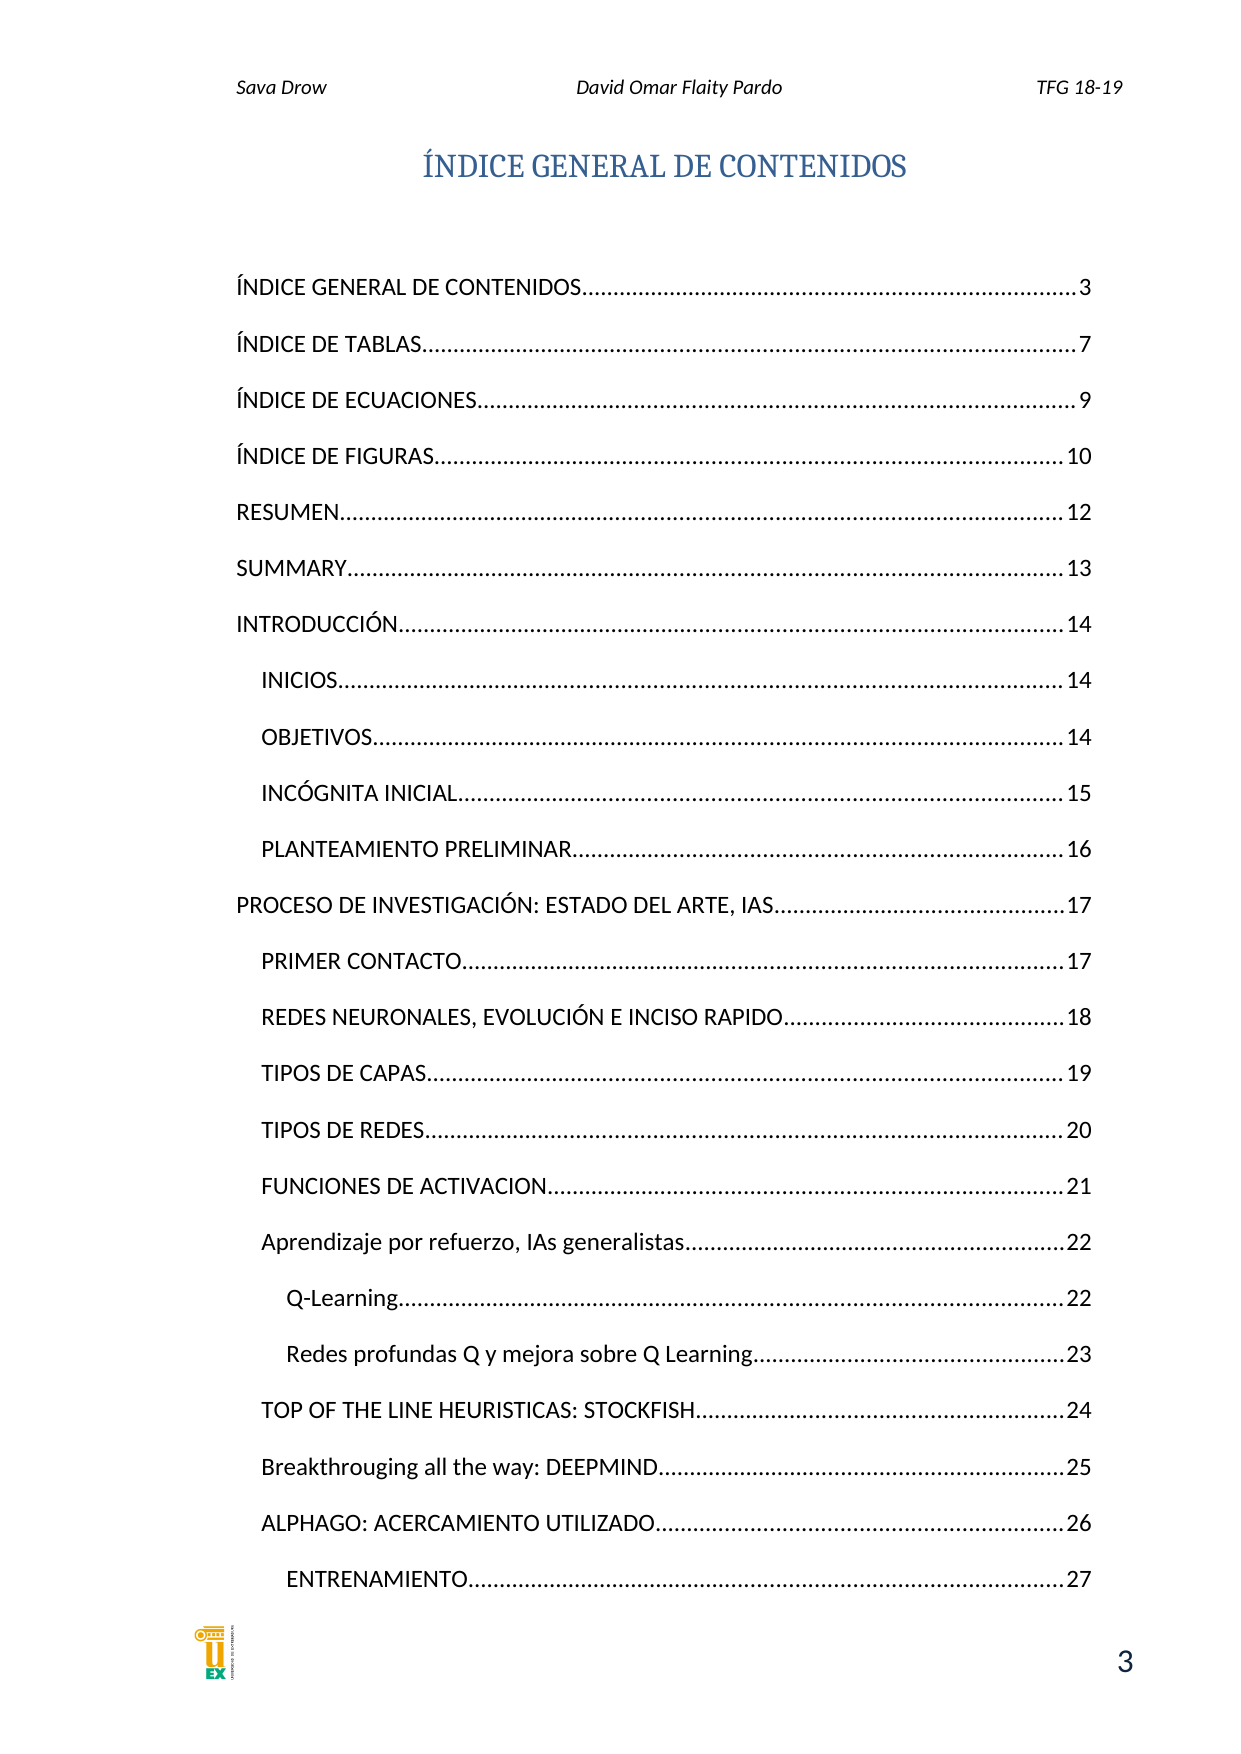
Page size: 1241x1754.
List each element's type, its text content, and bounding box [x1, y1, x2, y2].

picture [194, 1624, 237, 1680]
subtitle ÍNDICE GENERAL DE CONTENIDOS [236, 148, 1092, 186]
